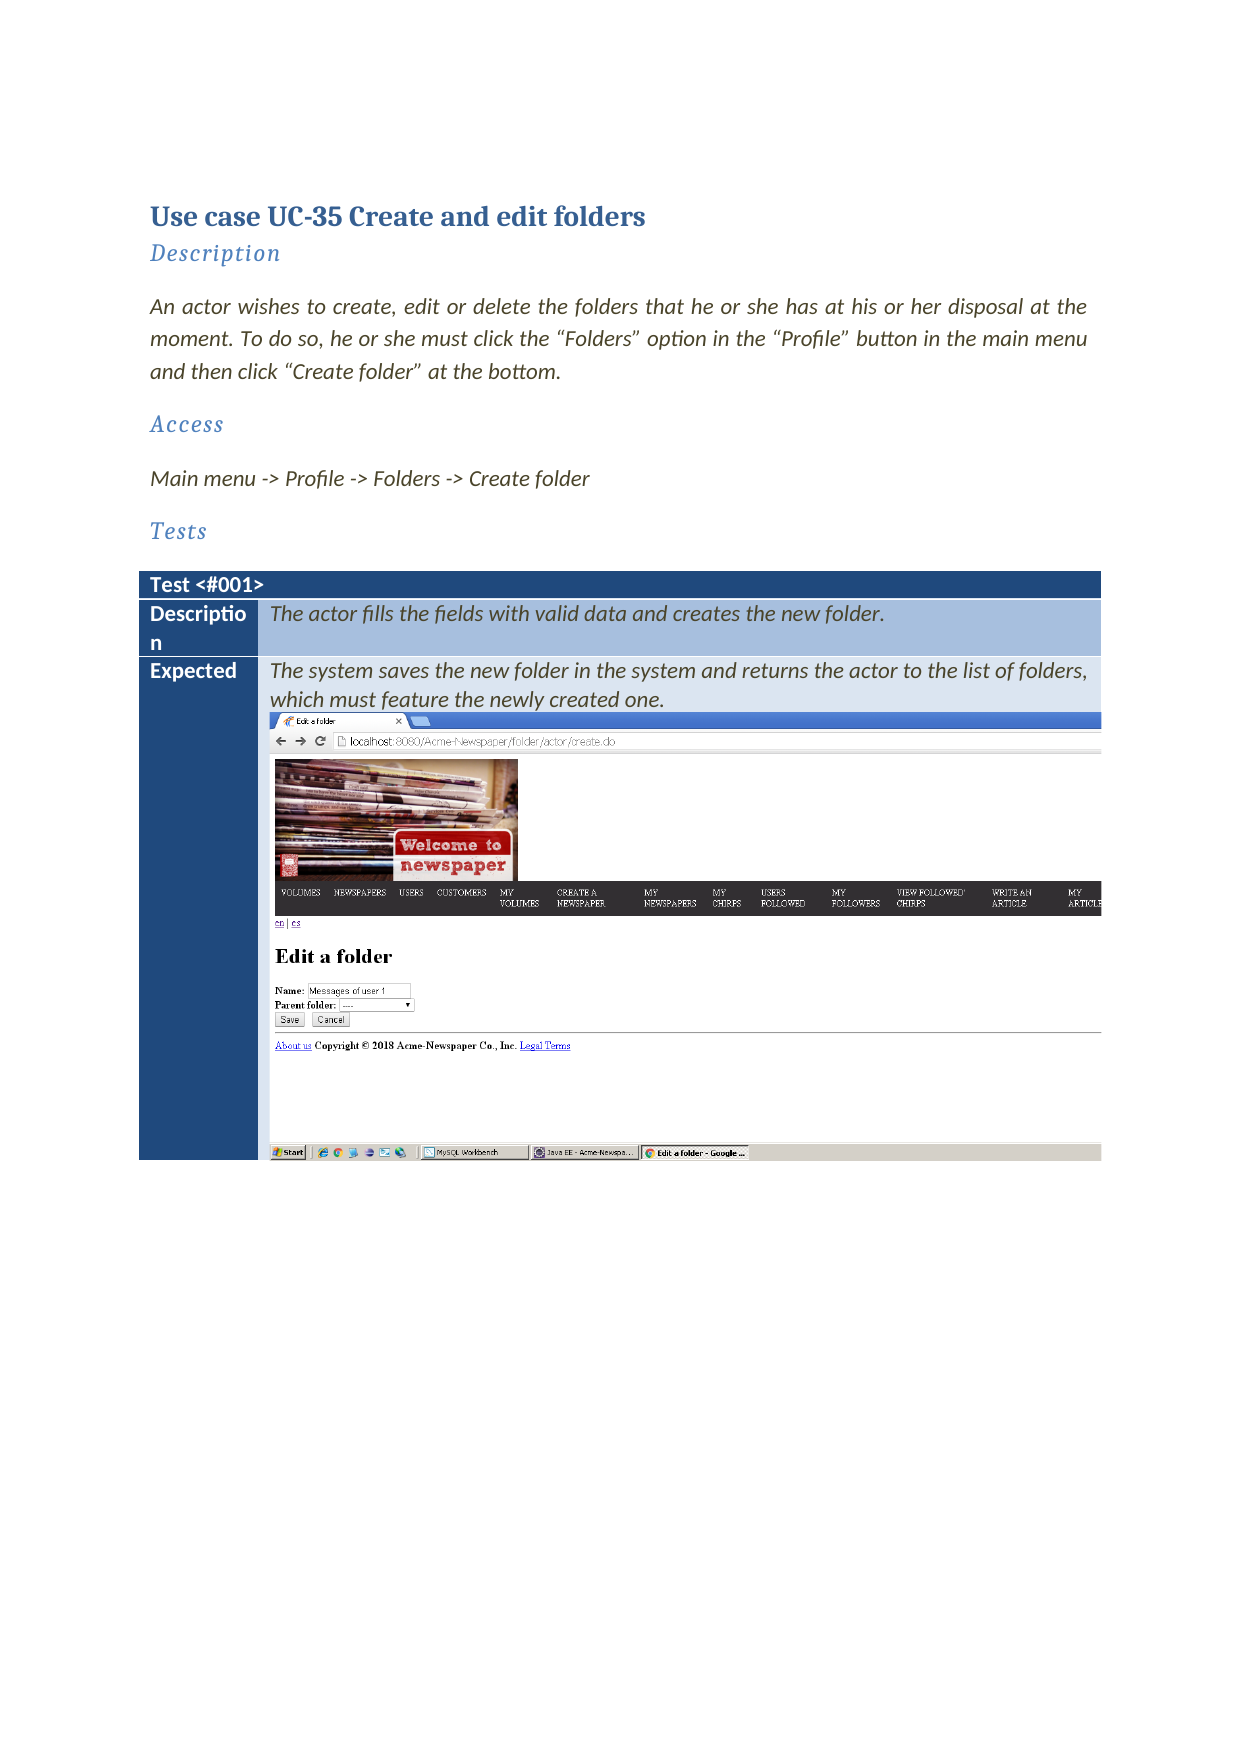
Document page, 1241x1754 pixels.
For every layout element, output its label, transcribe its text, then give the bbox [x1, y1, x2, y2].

picture [269, 712, 1102, 1161]
table_cell The actor fills the fields with valid data and creates the new folder. [258, 600, 1101, 656]
table_cell Expected [139, 657, 258, 1160]
table_cell The system saves the new folder in the system and returns the actor to the list of folders, which must feature the newly created one. [258, 657, 1101, 1160]
table_header Test <#001> [139, 571, 1101, 598]
subtitle Tests [150, 517, 1090, 545]
subtitle Use case UC-35 Create and edit folders [150, 200, 1090, 233]
table_cell Description [139, 600, 258, 656]
subtitle Description [150, 238, 1090, 267]
text An actor wishes to create, edit or delete the folders that he or she has at his or her disposal at the moment. To do so, he or she must click the “Folders” option in the “Profile” button in the main menu and then click “Create folder” at the bottom. [150, 292, 1090, 385]
text Main menu -> Profile -> Folders -> Create folder [150, 464, 1090, 492]
subtitle Access [150, 410, 1090, 438]
